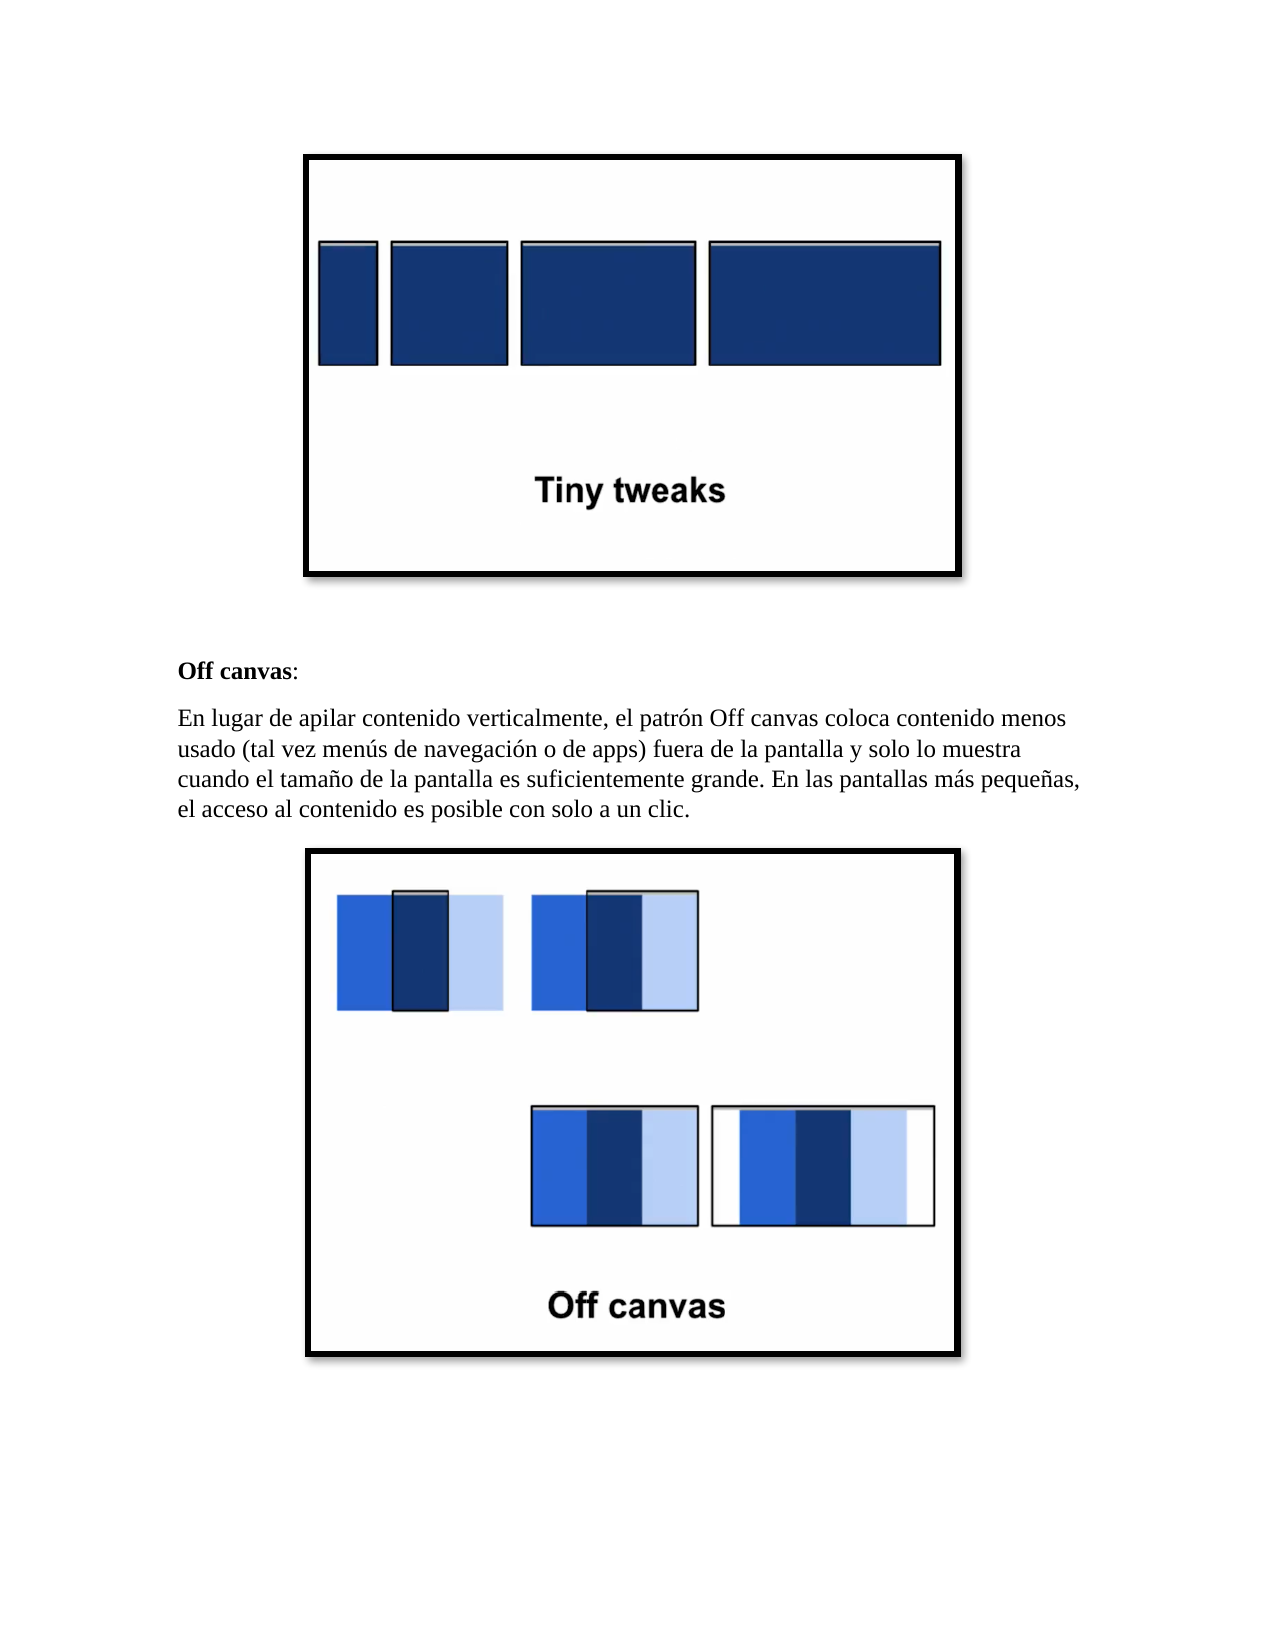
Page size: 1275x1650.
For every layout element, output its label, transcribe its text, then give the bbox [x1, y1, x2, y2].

picture [311, 854, 954, 1351]
text En lugar de apilar contenido verticalmente, el patrón Off canvas coloca contenido menos usado (tal vez menús de navegación o de apps) fuera de la pantalla y solo lo muestra cuando el tamaño de la pantalla es suficientemente grande. En las pantallas más pequeñas, el acceso al contenido es posible con solo a un clic. [177, 703, 1098, 823]
text Off canvas: [177, 656, 1098, 685]
picture [309, 160, 955, 571]
